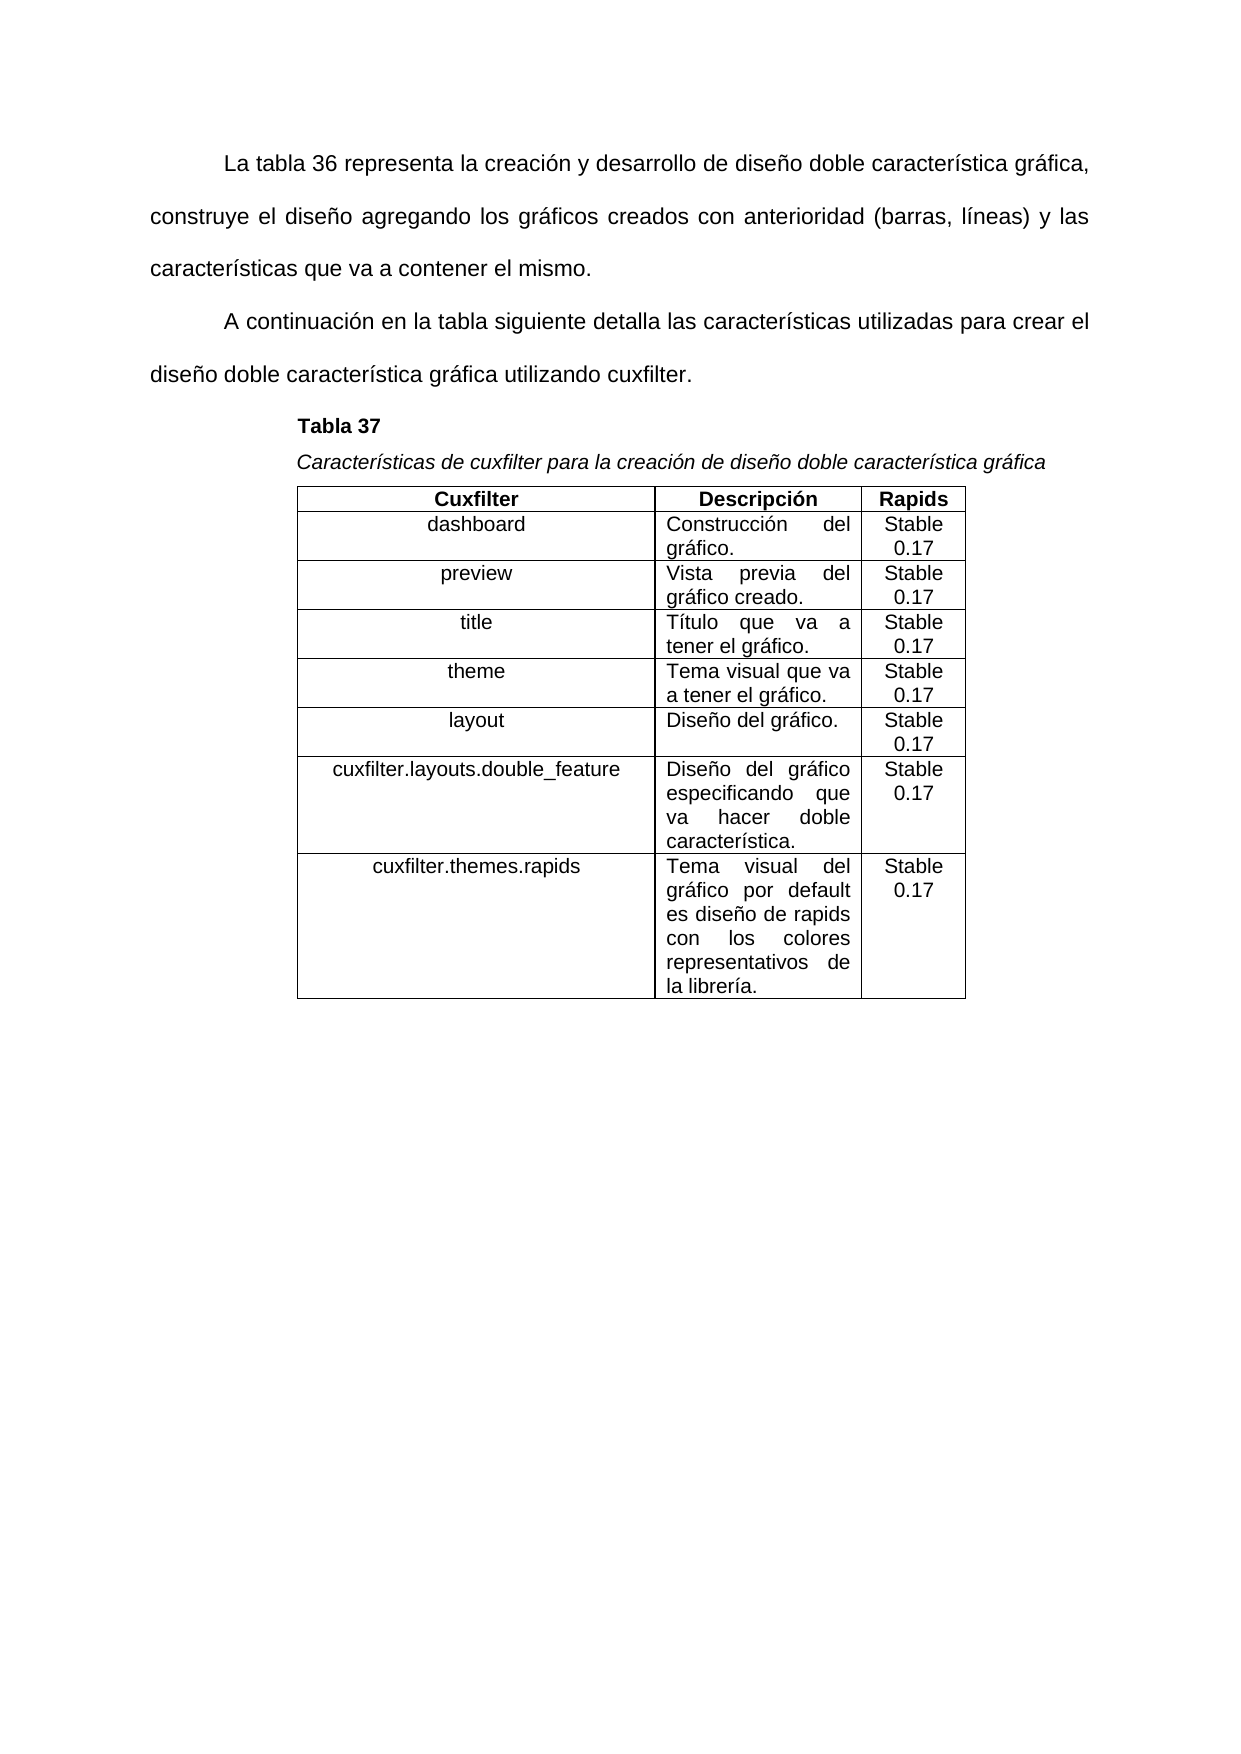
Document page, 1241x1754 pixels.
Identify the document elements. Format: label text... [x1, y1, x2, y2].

text Características de cuxfilter para la creación de diseño doble característica gráfica [239, 450, 1090, 474]
table_cell cuxfilter.layouts.double_feature [298, 757, 654, 853]
table_cell Stable 0.17 [862, 659, 965, 707]
text La tabla 36 representa la creación y desarrollo de diseño doble característica gráfica, construye el diseño agregando los gráficos creados con anterioridad (barras, líneas) y las características que va a contener el mismo. [150, 150, 1090, 282]
table_cell Vista previa del gráfico creado. [656, 561, 861, 609]
table_cell Stable 0.17 [862, 610, 965, 658]
table_cell title [298, 610, 654, 658]
table_cell layout [298, 708, 654, 756]
table_cell theme [298, 659, 654, 707]
table_cell Stable 0.17 [862, 708, 965, 756]
table_header Cuxfilter [298, 487, 654, 511]
table_cell dashboard [298, 512, 654, 560]
table_cell Diseño del gráfico especificando que va hacer doble característica. [656, 757, 861, 853]
table_cell Título que va a tener el gráfico. [656, 610, 861, 658]
table_cell Tema visual del gráfico por default es diseño de rapids con los colores representativos de la librería. [656, 854, 861, 997]
table_cell cuxfilter.themes.rapids [298, 854, 654, 997]
table_cell preview [298, 561, 654, 609]
table_cell Diseño del gráfico. [656, 708, 861, 756]
table_cell Stable 0.17 [862, 561, 965, 609]
table_cell Stable 0.17 [862, 757, 965, 853]
table_cell Stable 0.17 [862, 512, 965, 560]
table_cell Stable 0.17 [862, 854, 965, 997]
table_cell Construcción del gráfico. [656, 512, 861, 560]
table_header Rapids [862, 487, 965, 511]
table_cell Tema visual que va a tener el gráfico. [656, 659, 861, 707]
table_header Descripción [656, 487, 861, 511]
text Tabla 37 [239, 414, 1090, 438]
text A continuación en la tabla siguiente detalla las características utilizadas para crear el diseño doble característica gráfica utilizando cuxfilter. [150, 308, 1090, 387]
